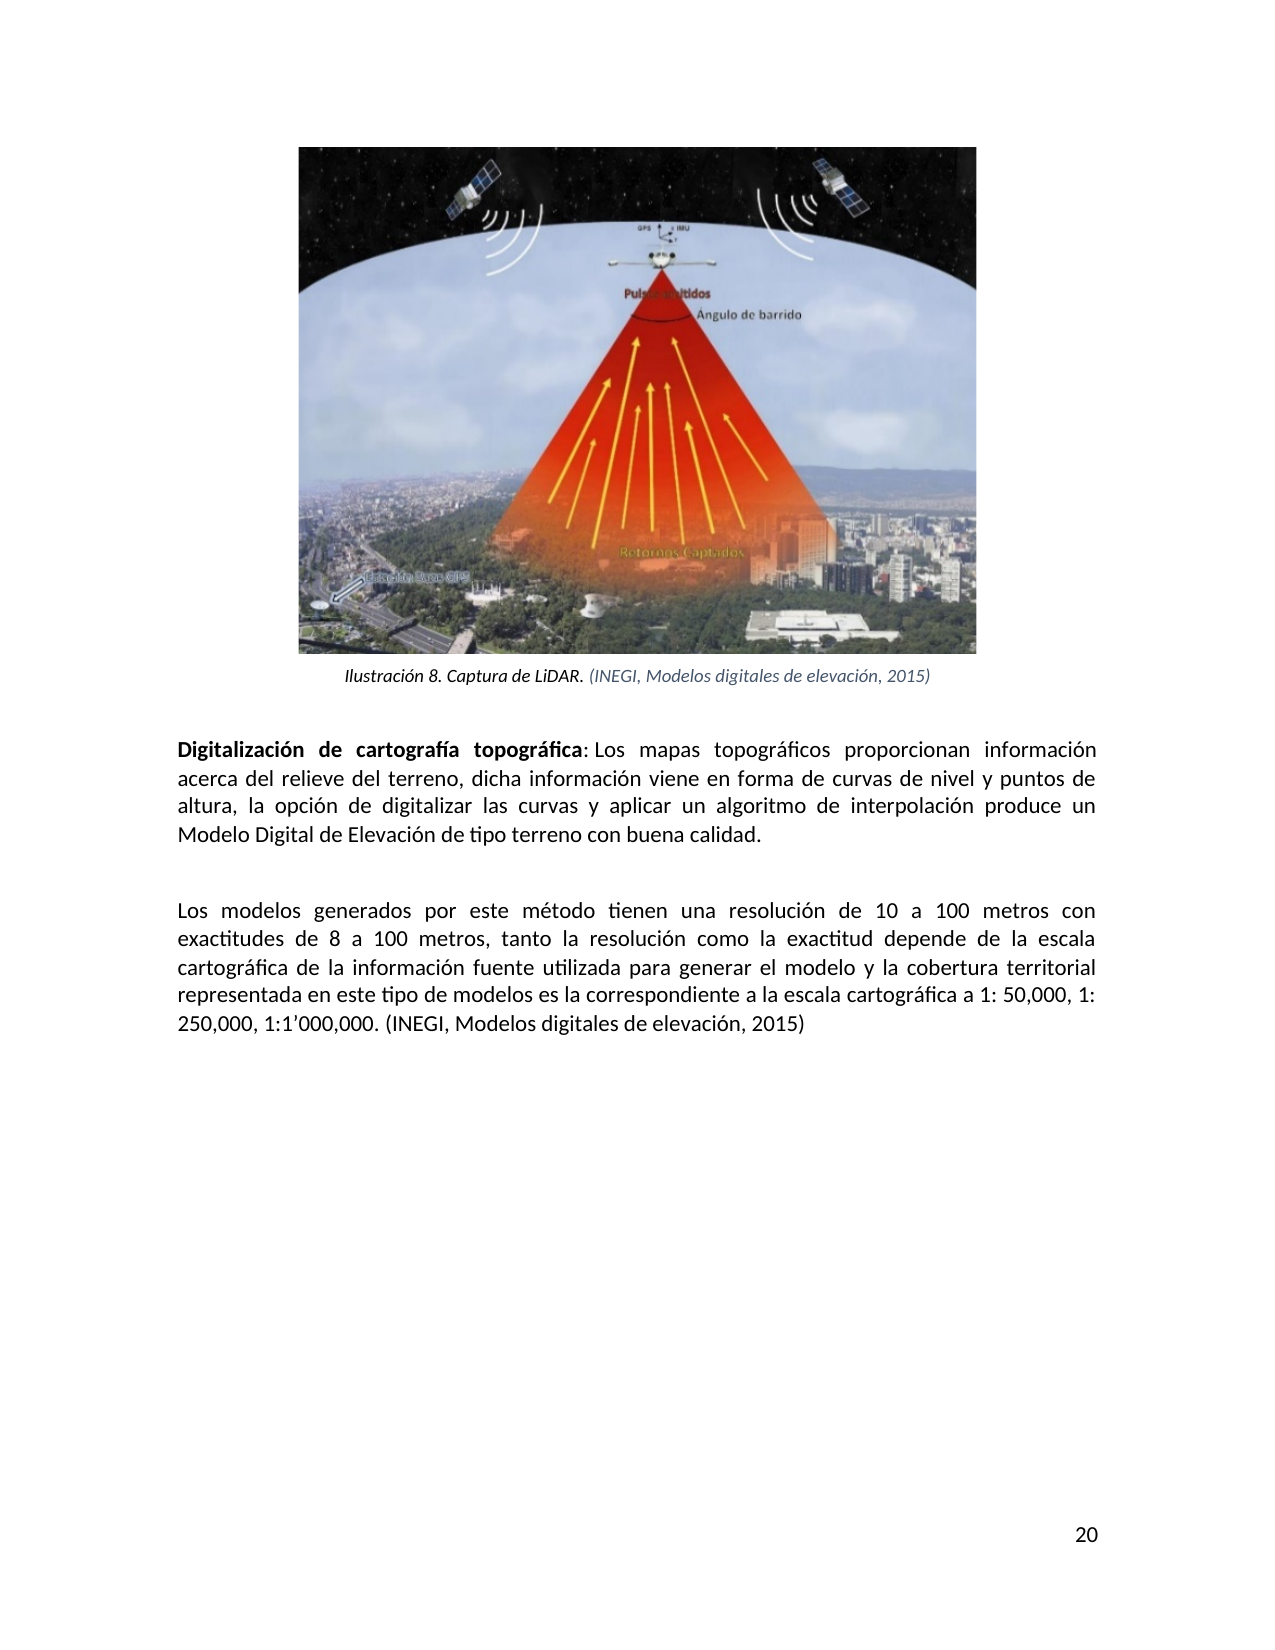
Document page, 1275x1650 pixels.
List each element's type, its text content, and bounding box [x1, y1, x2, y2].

text Ilustración 18. Captura de LiDAR. [177, 664, 1098, 687]
picture [298, 147, 977, 654]
text Los modelos generados por este método tienen una resolución de 10 a 100 metros con exactitudes de 8 a 100 metros, tanto la resolución como la exactitud depende de la escala cartográfica de la información fuente utilizada para generar el modelo y la cobertura territorial representada en este tipo de modelos es la correspondiente a la escala cartográfica a 1: 50,000, 1: 250,000, 1:1’000,000. [177, 897, 1098, 1037]
text Digitalización de cartografía topográfica: Los mapas topográficos proporcionan información acerca del relieve del terreno, dicha información viene en forma de curvas de nivel y puntos de altura, la opción de digitalizar las curvas y aplicar un algoritmo de interpolación produce un Modelo Digital de Elevación de tipo terreno con buena calidad. [177, 736, 1098, 848]
